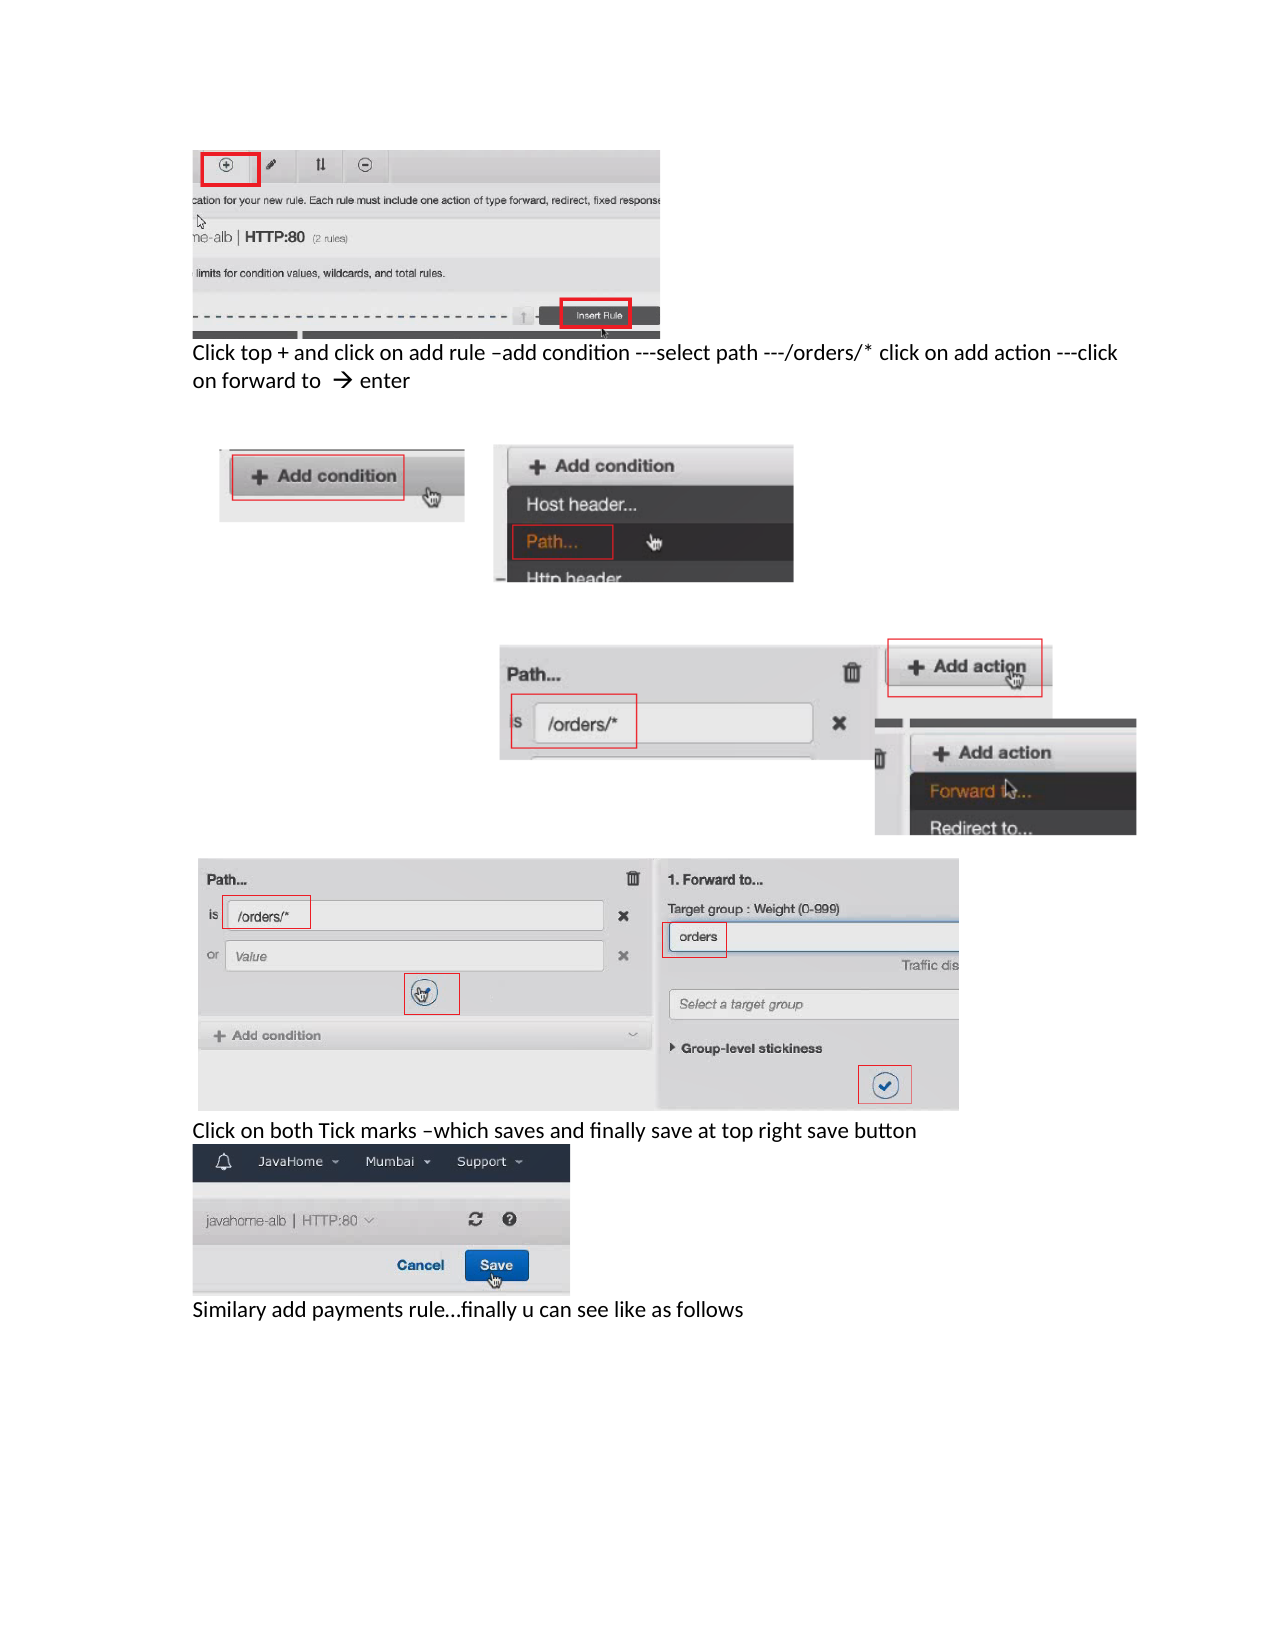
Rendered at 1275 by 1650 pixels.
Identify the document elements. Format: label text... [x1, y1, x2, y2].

picture [192, 1144, 571, 1296]
text Click on both Tick marks –which saves and finally save at top right save button [192, 1116, 1125, 1144]
picture [192, 422, 1159, 1117]
picture [192, 150, 661, 339]
text Click top + and click on add rule –add condition ---select path ---/orders/* click on add action ---click on forward to enter [192, 338, 1125, 394]
text Similary add payments rule…finally u can see like as follows [192, 1295, 1125, 1323]
